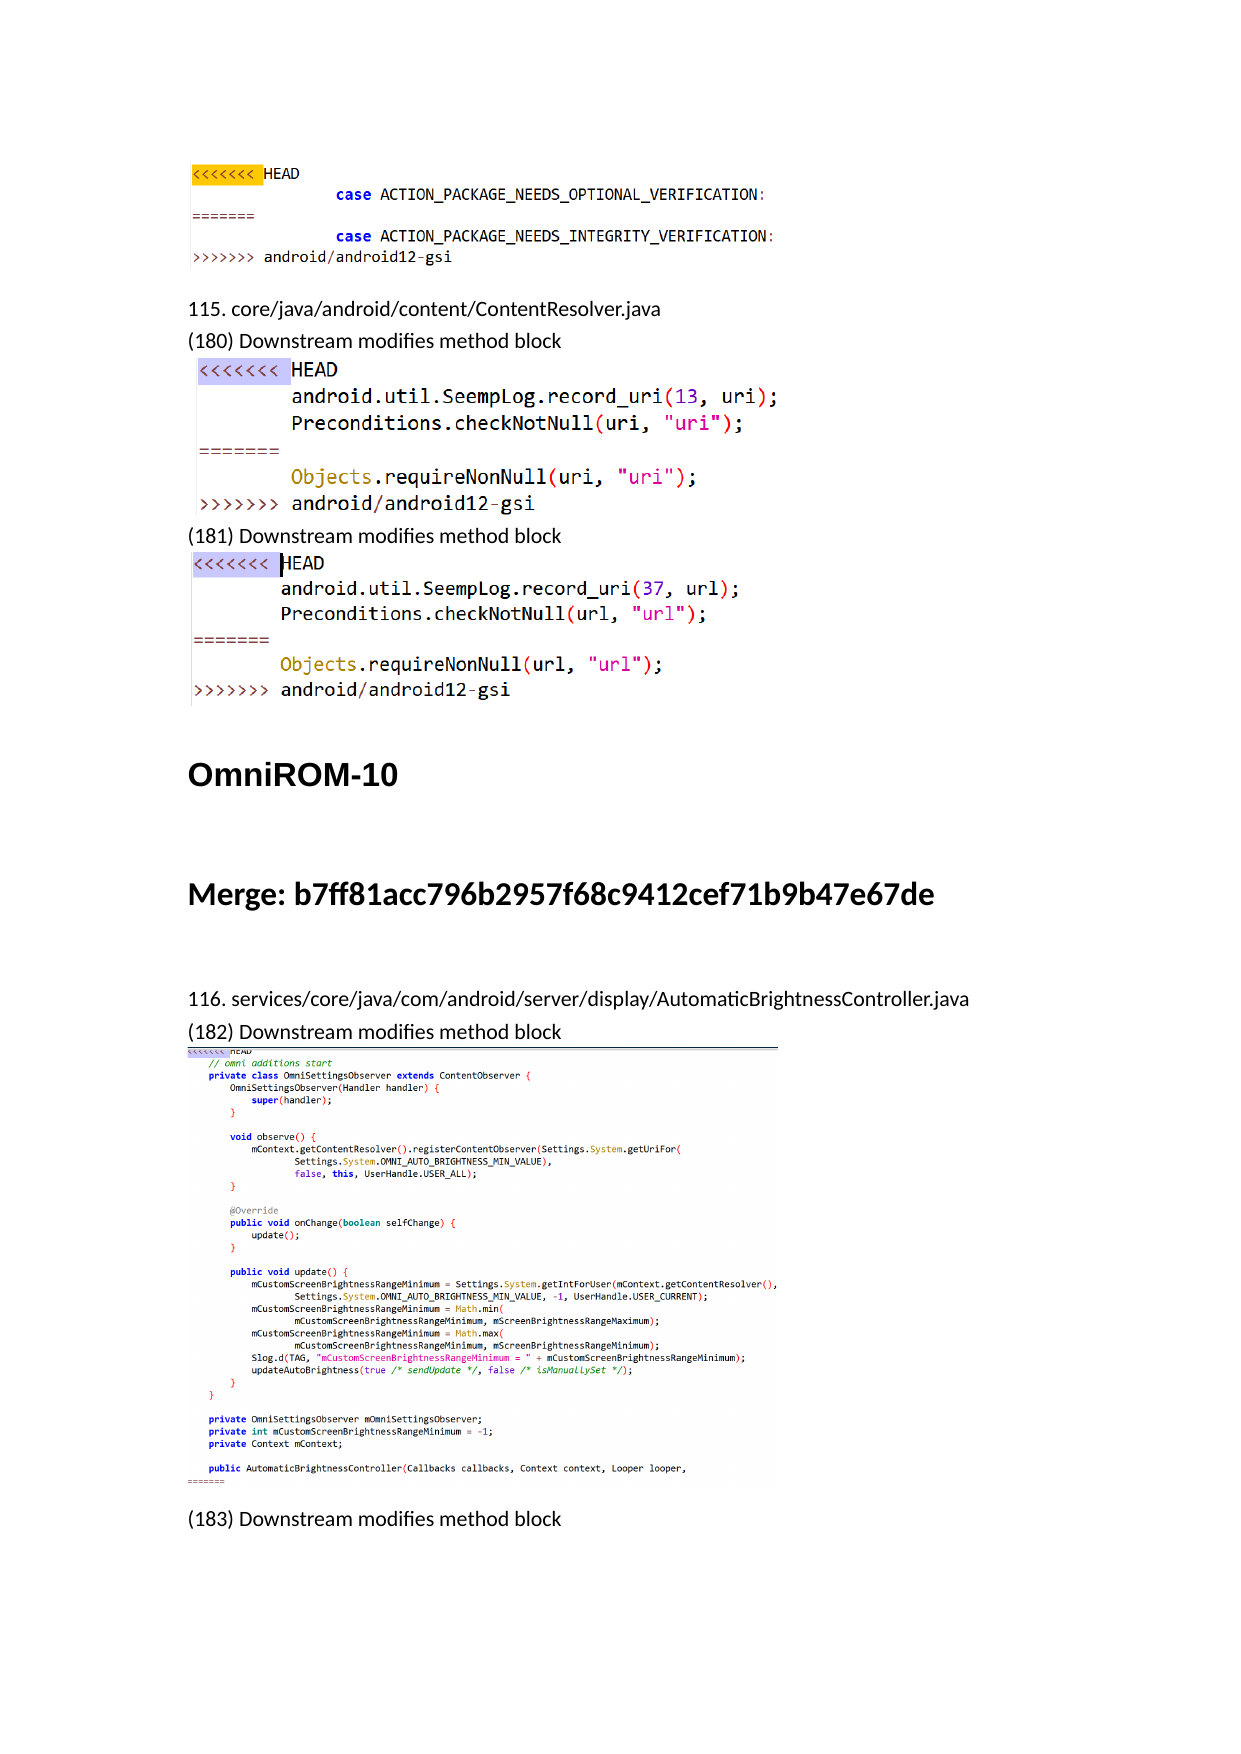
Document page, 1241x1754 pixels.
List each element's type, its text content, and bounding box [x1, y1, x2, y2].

list Downstream modifies method block [187, 1015, 1053, 1048]
list Downstream modifies method block [187, 324, 1053, 357]
list core/java/android/content/ContentResolver.java [187, 292, 1053, 324]
picture [187, 162, 778, 269]
list services/core/java/com/android/server/display/AutomaticBrightnessController.java [187, 983, 1053, 1015]
subtitle Merge: b7ff81acc796b2957f68c9412cef71b9b47e67de [187, 861, 1053, 926]
list Downstream modifies method block [187, 519, 1053, 552]
list Downstream modifies method block [187, 1503, 1053, 1535]
picture [187, 357, 799, 515]
subtitle OmniROM-10 [187, 742, 1053, 807]
picture [187, 1047, 778, 1487]
picture [187, 552, 745, 706]
